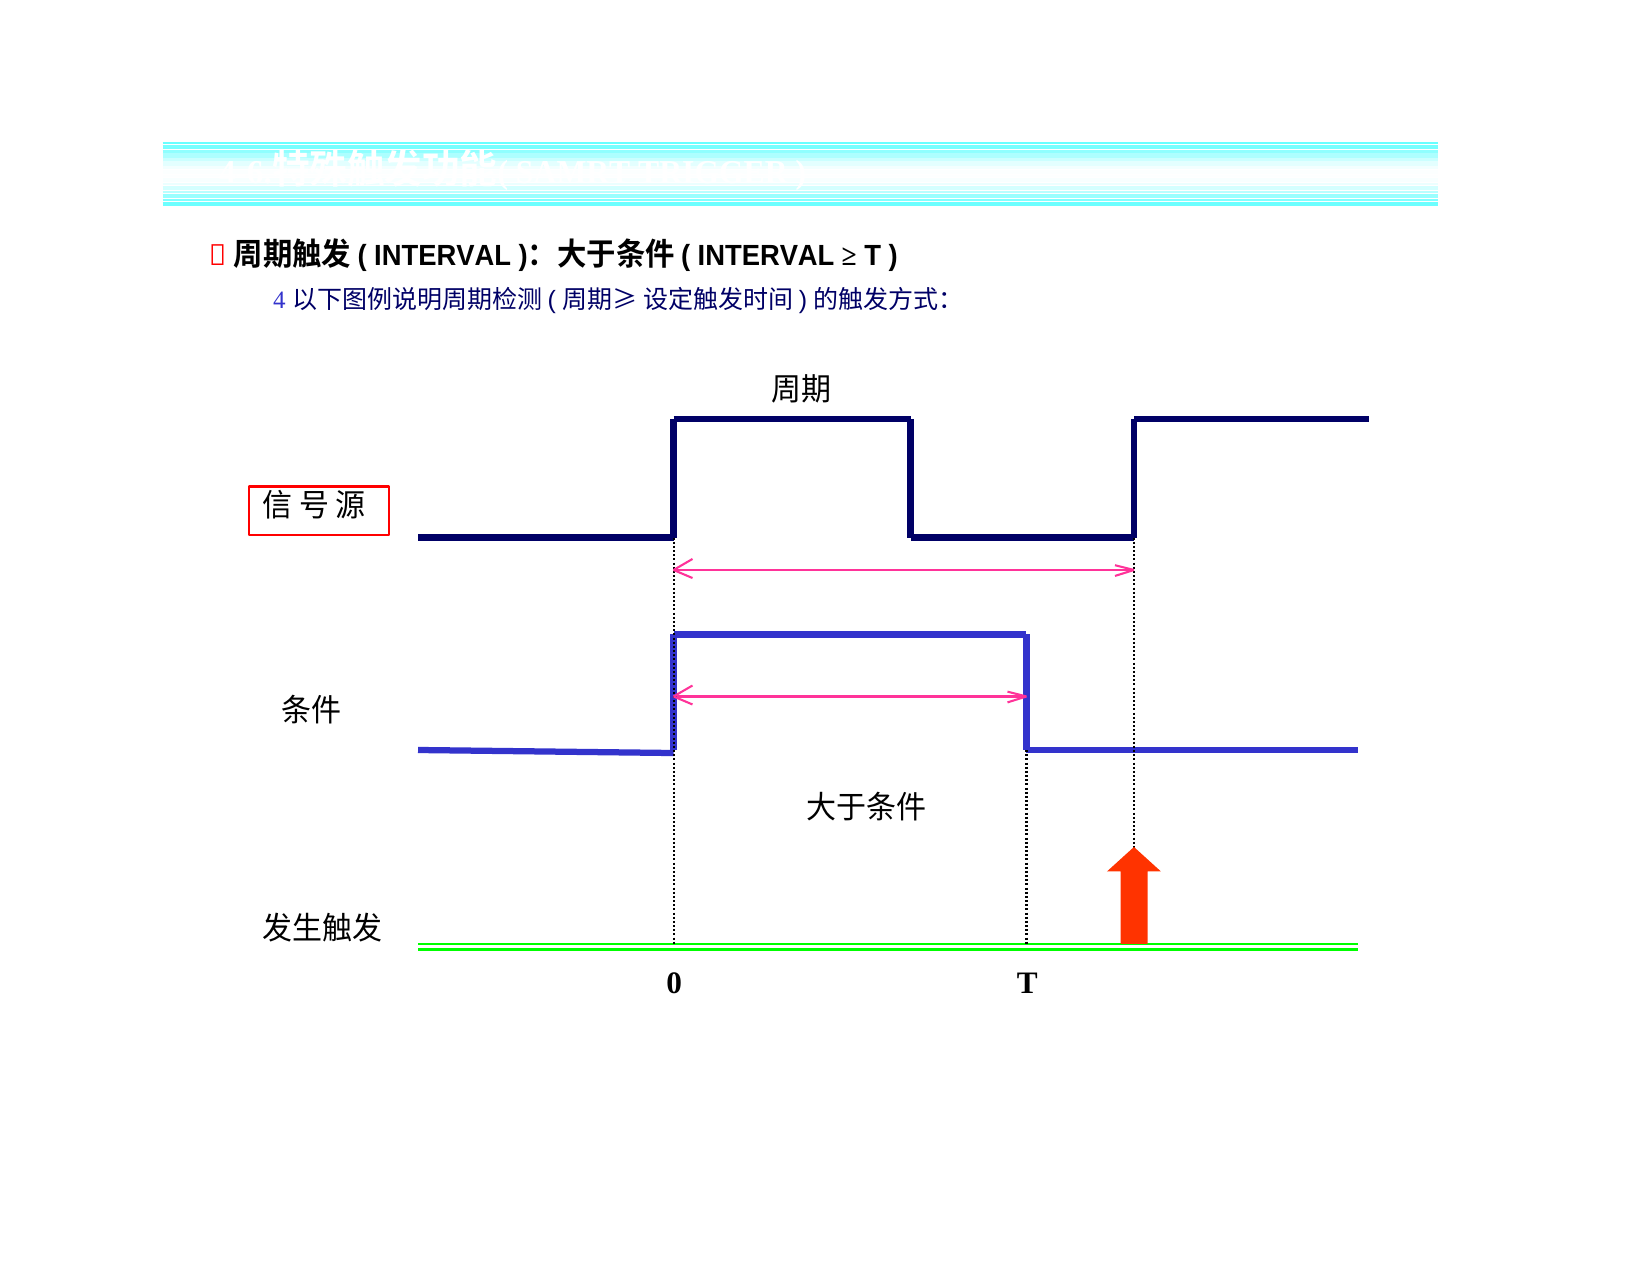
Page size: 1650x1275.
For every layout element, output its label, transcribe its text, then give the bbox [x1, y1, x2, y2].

text 条件 [281, 695, 1650, 728]
text 发生触发 [262, 913, 1650, 946]
text 信 号 源 [262, 491, 1650, 523]
text T [1017, 970, 1650, 999]
text  以下图例说明周期检测 ( 周期≥ 设定触发时间 ) 的触发方式： [273, 272, 1650, 317]
text 周期 [771, 375, 1650, 407]
text  周期触发 ( INTERVAL )：大于条件 ( INTERVAL ≥ T ) [208, 238, 1650, 272]
text 4-6.特殊触发功能( SAMRT TRIGGER ) [219, 150, 1650, 192]
text 大于条件 [806, 792, 1650, 825]
text 0 [666, 970, 1016, 999]
